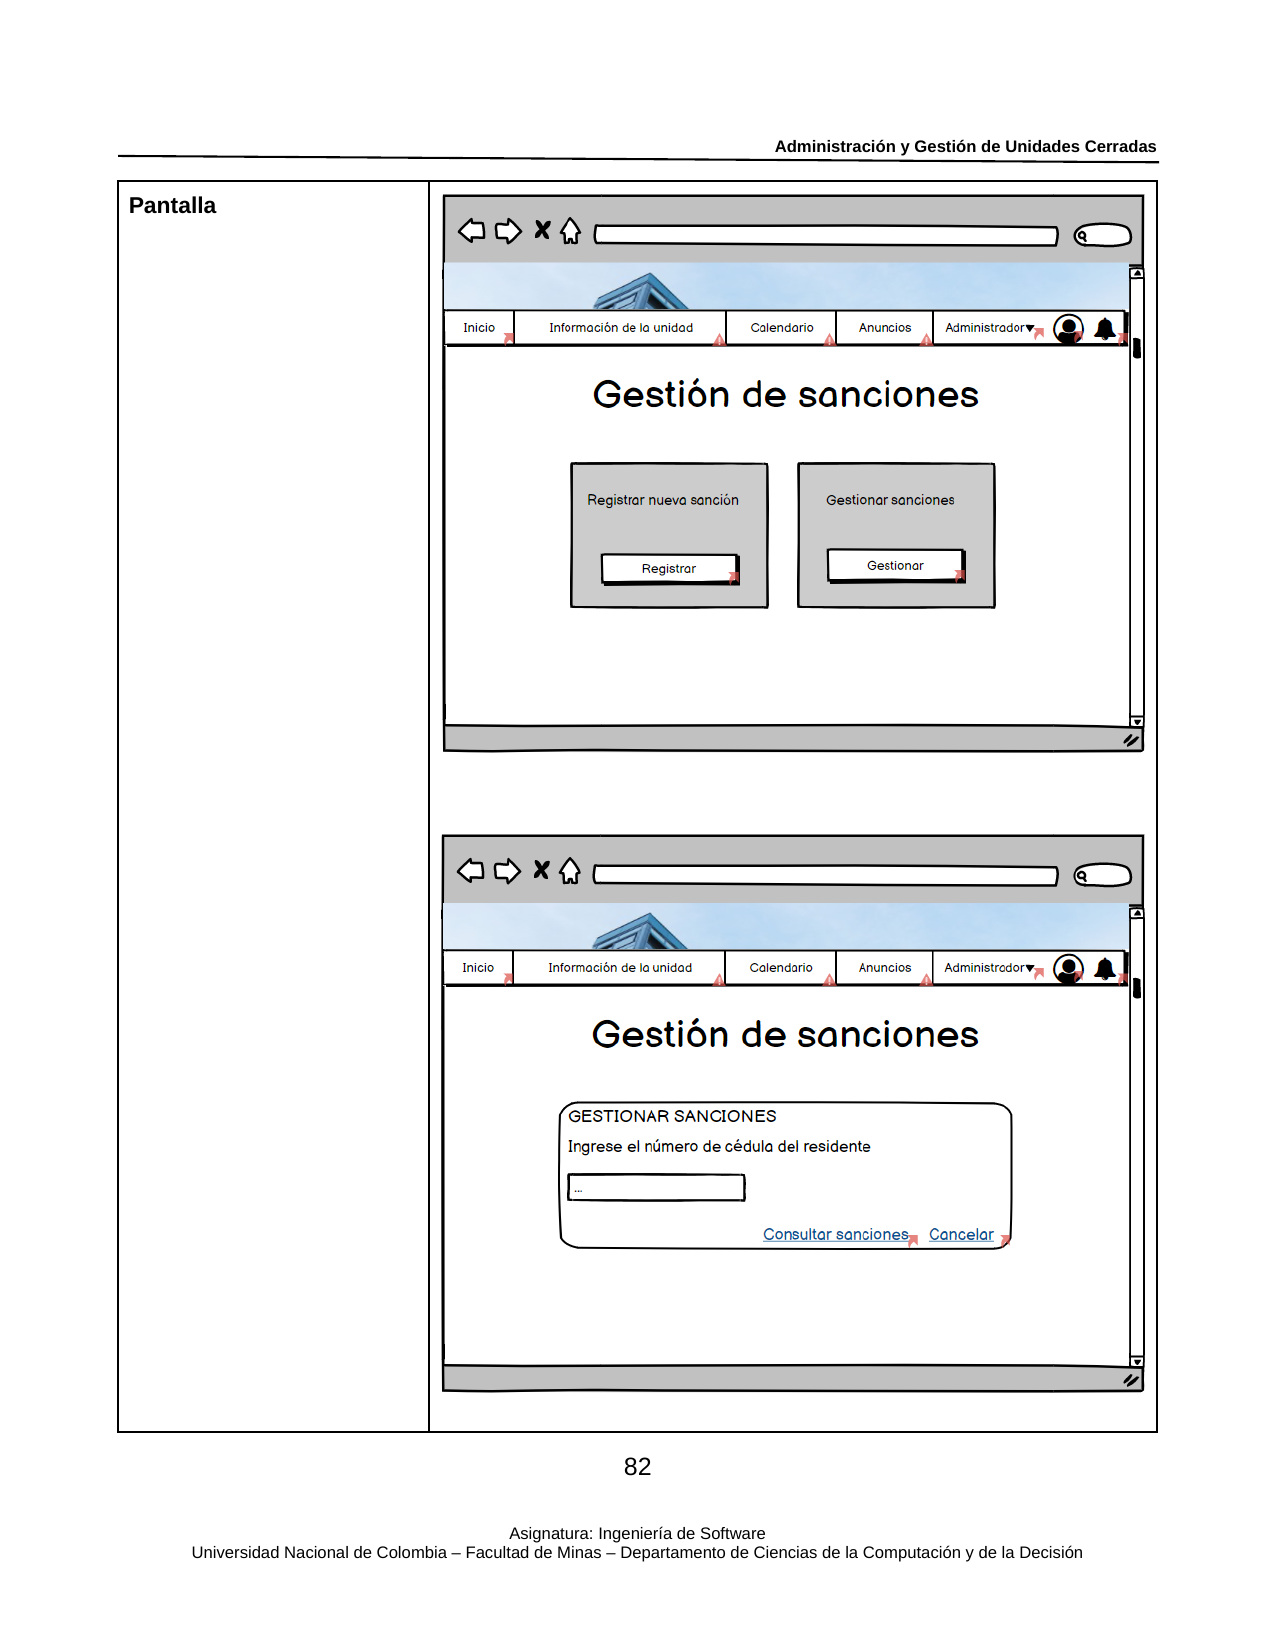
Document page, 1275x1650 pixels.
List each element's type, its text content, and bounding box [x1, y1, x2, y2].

table_cell [430, 182, 1156, 1431]
picture [439, 192, 1146, 755]
picture [439, 833, 1146, 1395]
table_cell Pantalla [119, 182, 428, 1431]
